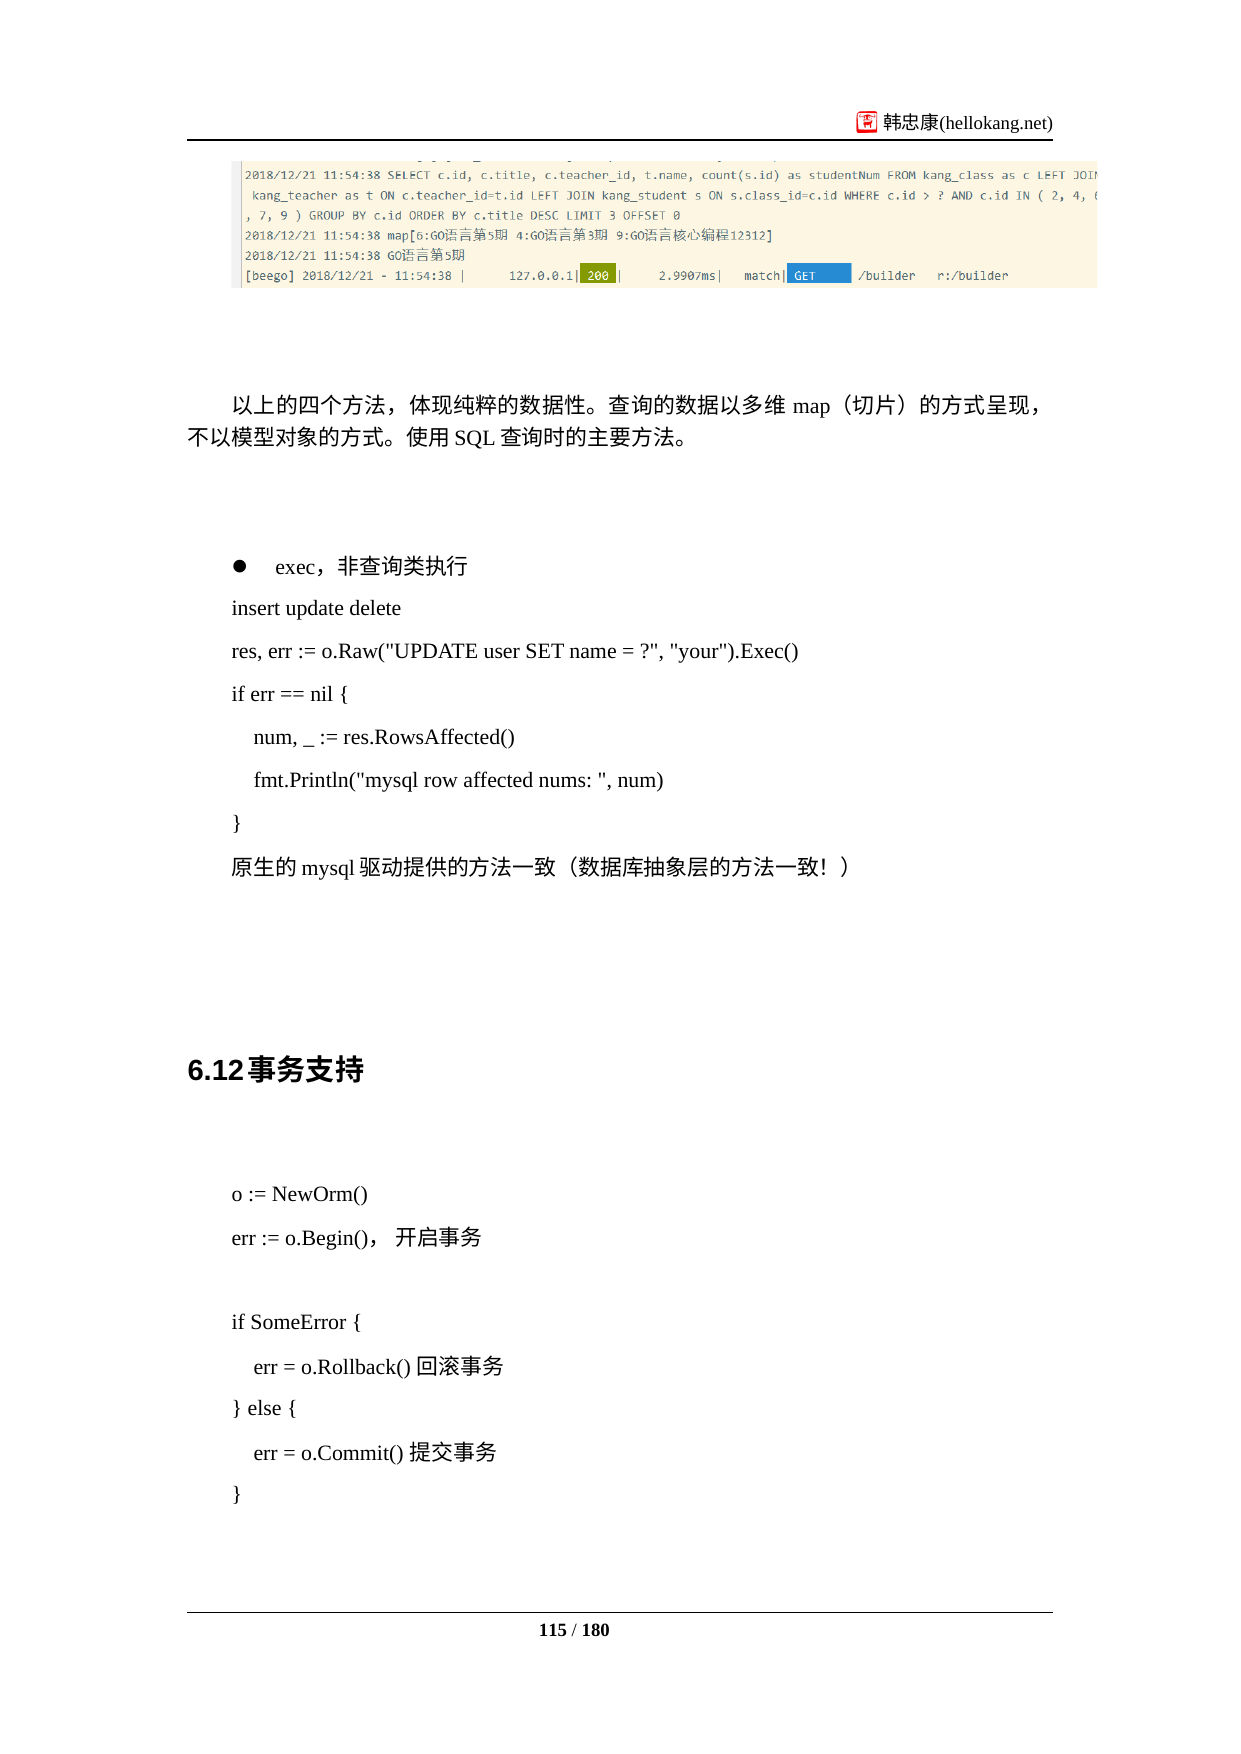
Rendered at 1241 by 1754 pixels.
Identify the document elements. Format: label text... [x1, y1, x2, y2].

text } [187, 1477, 1053, 1510]
text insert update delete [187, 592, 1053, 624]
text num, _ := res.RowsAffected() [187, 720, 1053, 753]
text err = o.Rollback() 回滚事务 [187, 1348, 1053, 1381]
text fmt.Println("mysql row affected nums: ", num) [187, 763, 1053, 796]
text } else { [187, 1391, 1053, 1424]
text 原生的mysql驱动提供的方法一致（数据库抽象层的方法一致！） [187, 849, 1053, 882]
picture [856, 111, 878, 133]
text res, err := o.Raw("UPDATE user SET name = ?", "your").Exec() [187, 634, 1053, 667]
text o := NewOrm() [187, 1177, 1053, 1209]
text err = o.Commit() 提交事务 [187, 1434, 1053, 1467]
picture [231, 161, 1098, 288]
text if SomeError { [187, 1306, 1053, 1338]
subtitle 事务支持 [187, 1035, 1053, 1100]
text 以上的四个方法，体现纯粹的数据性。查询的数据以多维map（切片）的方式呈现，不以模型对象的方式。使用SQL查询时的主要方法。 [187, 387, 1053, 452]
list exec，非查询类执行 [231, 549, 1053, 581]
text err := o.Begin()， 开启事务 [187, 1220, 1053, 1252]
text } [187, 806, 1053, 839]
text if err == nil { [187, 677, 1053, 710]
